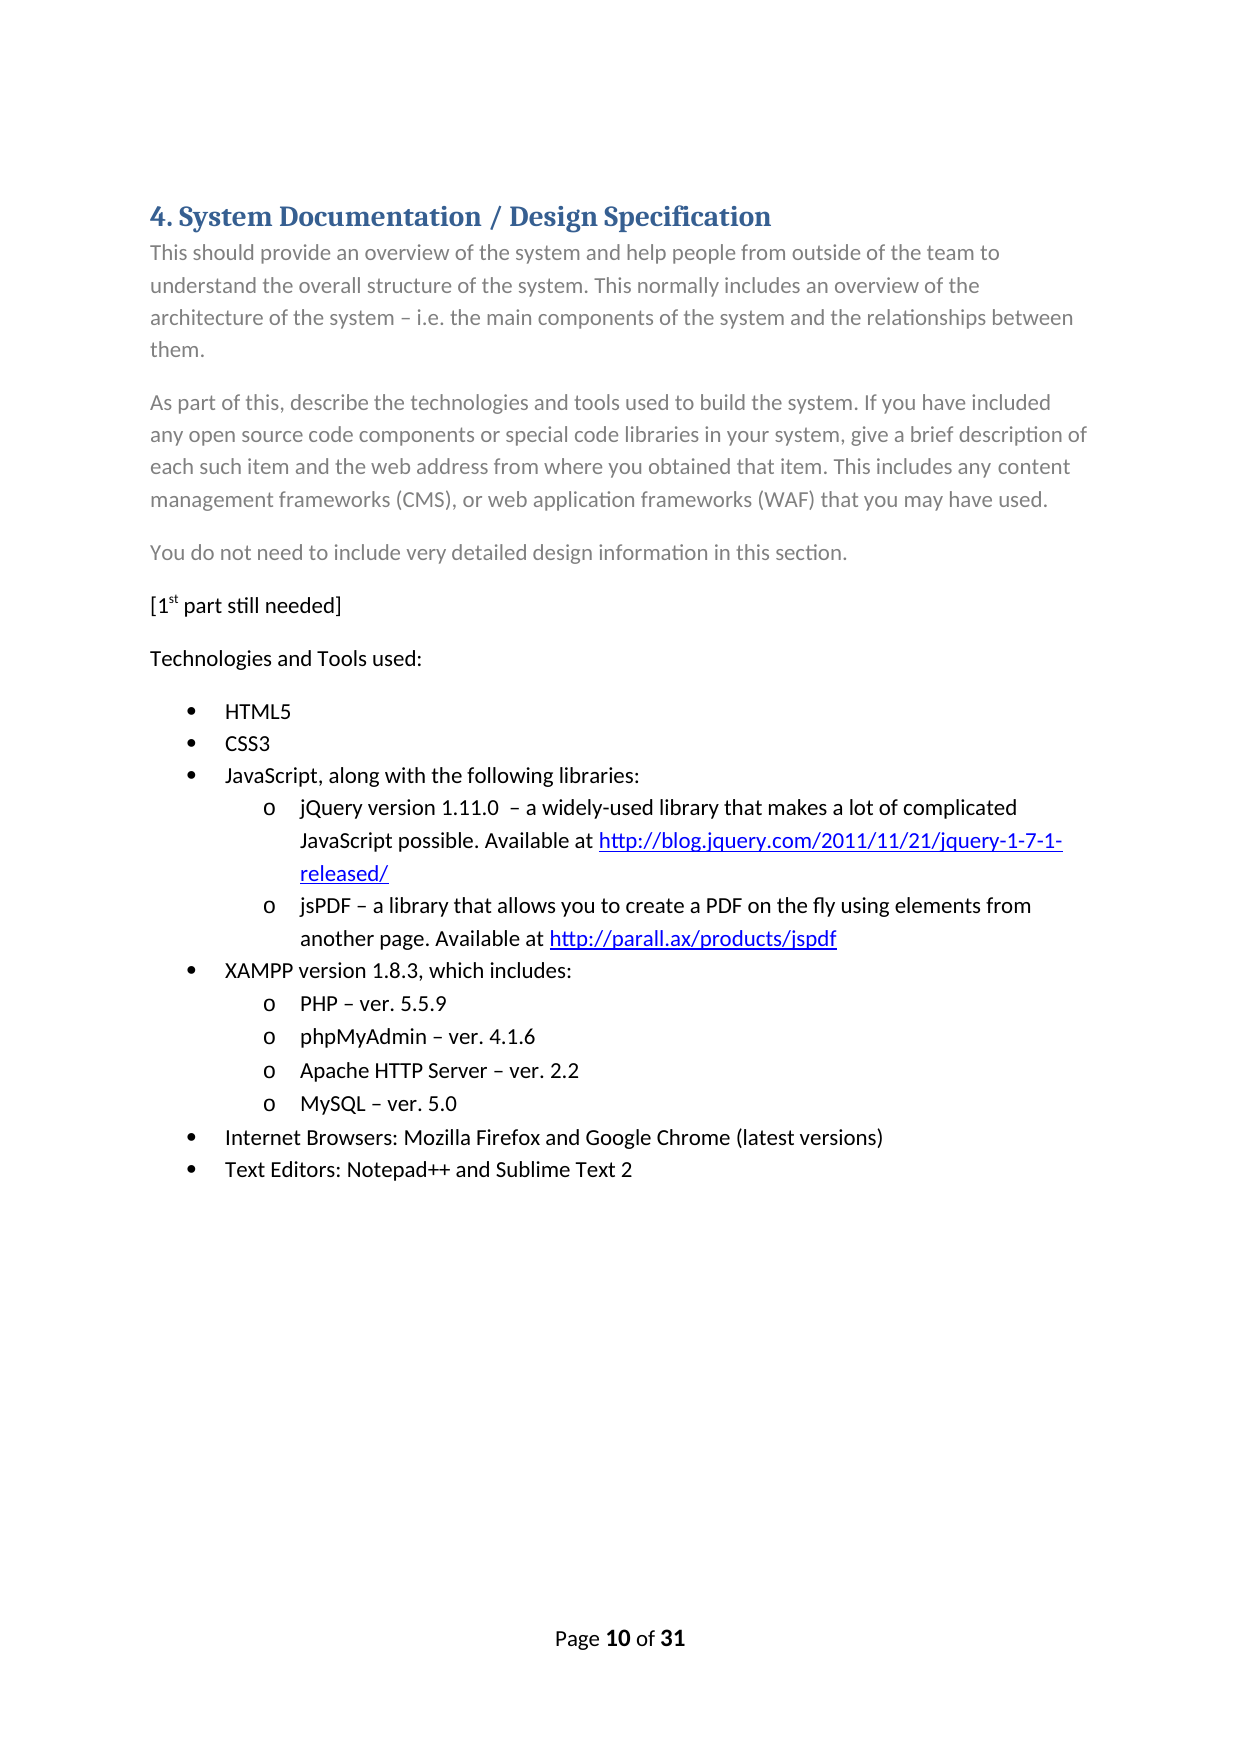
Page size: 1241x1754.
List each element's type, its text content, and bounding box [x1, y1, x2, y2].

text [1st part still needed] [150, 591, 1090, 619]
list jsPDF – a library that allows you to create a PDF on the fly using elements from another page. Available at http://parall.ax/products/jspdf [262, 891, 1090, 952]
list phpMyAdmin – ver. 4.1.6 [262, 1022, 1090, 1051]
subtitle 4. System Documentation / Design Specification [150, 200, 1090, 233]
list XAMPP version 1.8.3, which includes: [187, 957, 1090, 984]
list Apache HTTP Server – ver. 2.2 [262, 1056, 1090, 1085]
list PHP – ver. 5.5.9 [262, 989, 1090, 1018]
list Internet Browsers: Mozilla Firefox and Google Chrome (latest versions) [187, 1123, 1090, 1151]
list MySQL – ver. 5.0 [262, 1089, 1090, 1118]
list CSS3 [187, 729, 1090, 757]
list JavaScript, along with the following libraries: [187, 761, 1090, 789]
list jQuery version 1.11.0 – a widely-used library that makes a lot of complicated JavaScript possible. Available at http://blog.jquery.com/2011/11/21/jquery-1-7-1-released/ [262, 793, 1090, 887]
list HTML5 [187, 697, 1090, 725]
text As part of this, describe the technologies and tools used to build the system. If you have included any open source code components or special code libraries in your system, give a brief description of each such item and the web address from where you obtained that item. This includes any content management frameworks (CMS), or web application frameworks (WAF) that you may have used. [150, 388, 1090, 513]
text You do not need to include very detailed design information in this section. [150, 538, 1090, 566]
text This should provide an overview of the system and help people from outside of the team to understand the overall structure of the system. This normally includes an overview of the architecture of the system – i.e. the main components of the system and the relationships between them. [150, 238, 1090, 363]
list Text Editors: Notepad++ and Sublime Text 2 [187, 1155, 1090, 1183]
text Technologies and Tools used: [150, 644, 1090, 672]
